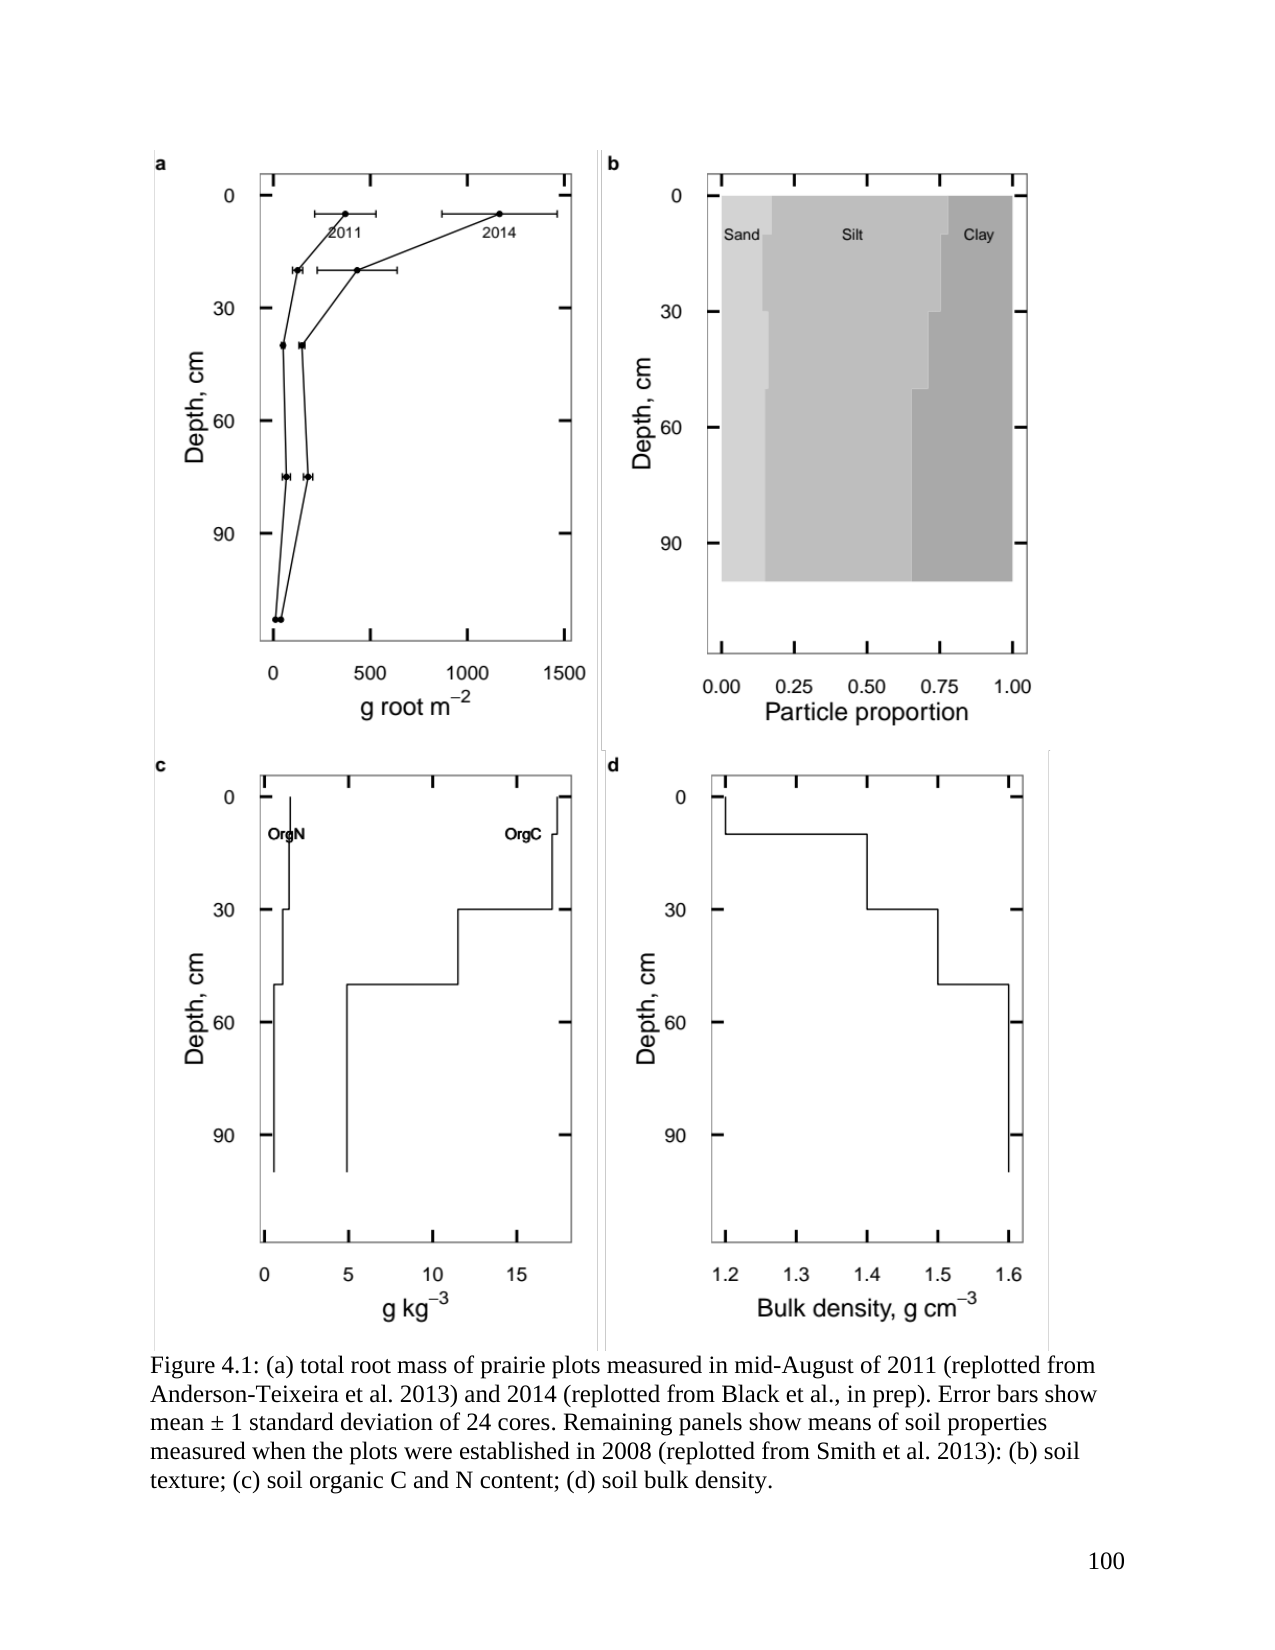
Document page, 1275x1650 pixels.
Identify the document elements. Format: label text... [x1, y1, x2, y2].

text Figure 4.1: (a) total root mass of prairie plots measured in mid-August of 2011 (replotted from Anderson-Teixeira et al. 2013) and 2014 (replotted from Black et al., in prep). Error bars show mean ± 1 standard deviation of 24 cores. Remaining panels show means of soil properties measured when the plots were established in 2008 (replotted from Smith et al. 2013): (b) soil texture; (c) soil organic C and N content; (d) soil bulk density. [150, 1350, 1125, 1494]
